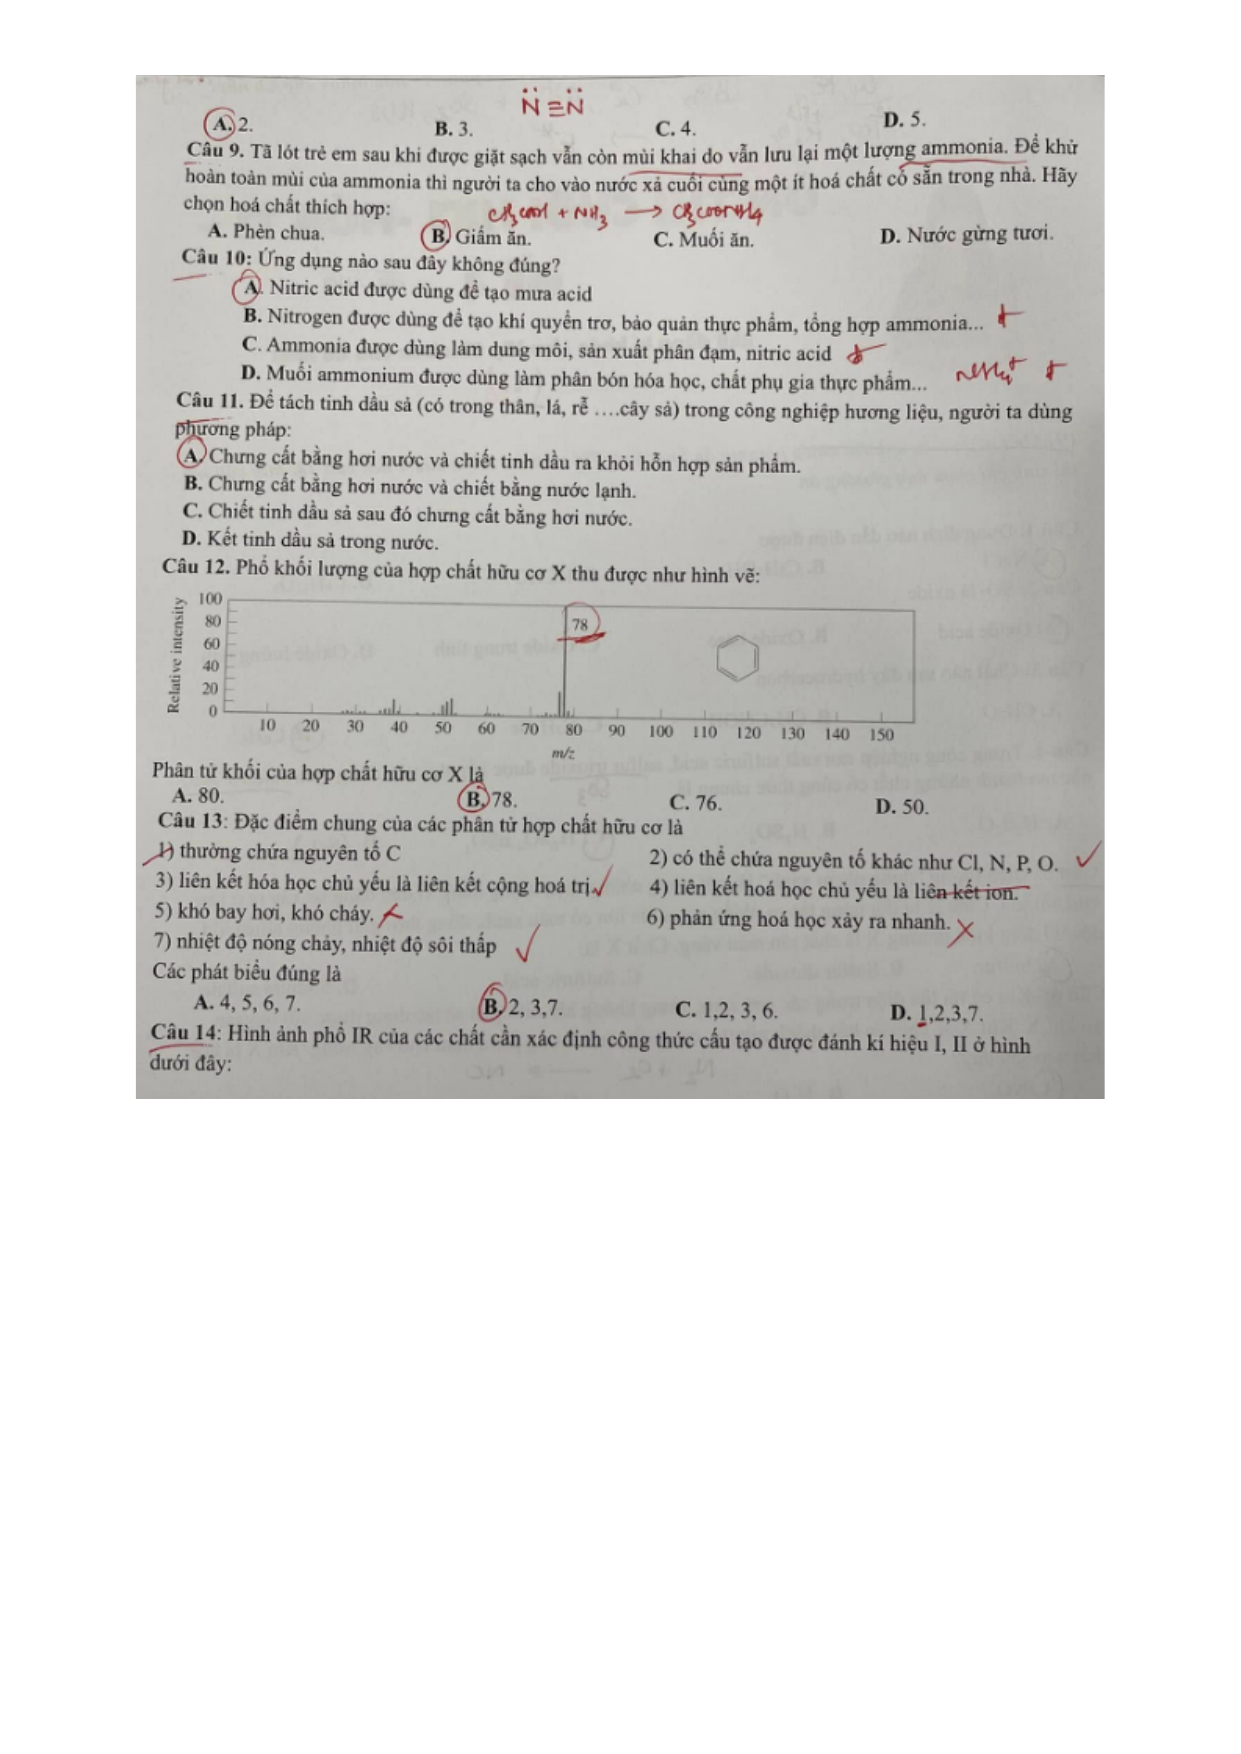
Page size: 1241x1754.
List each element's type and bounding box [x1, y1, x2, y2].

picture [135, 75, 1105, 1099]
